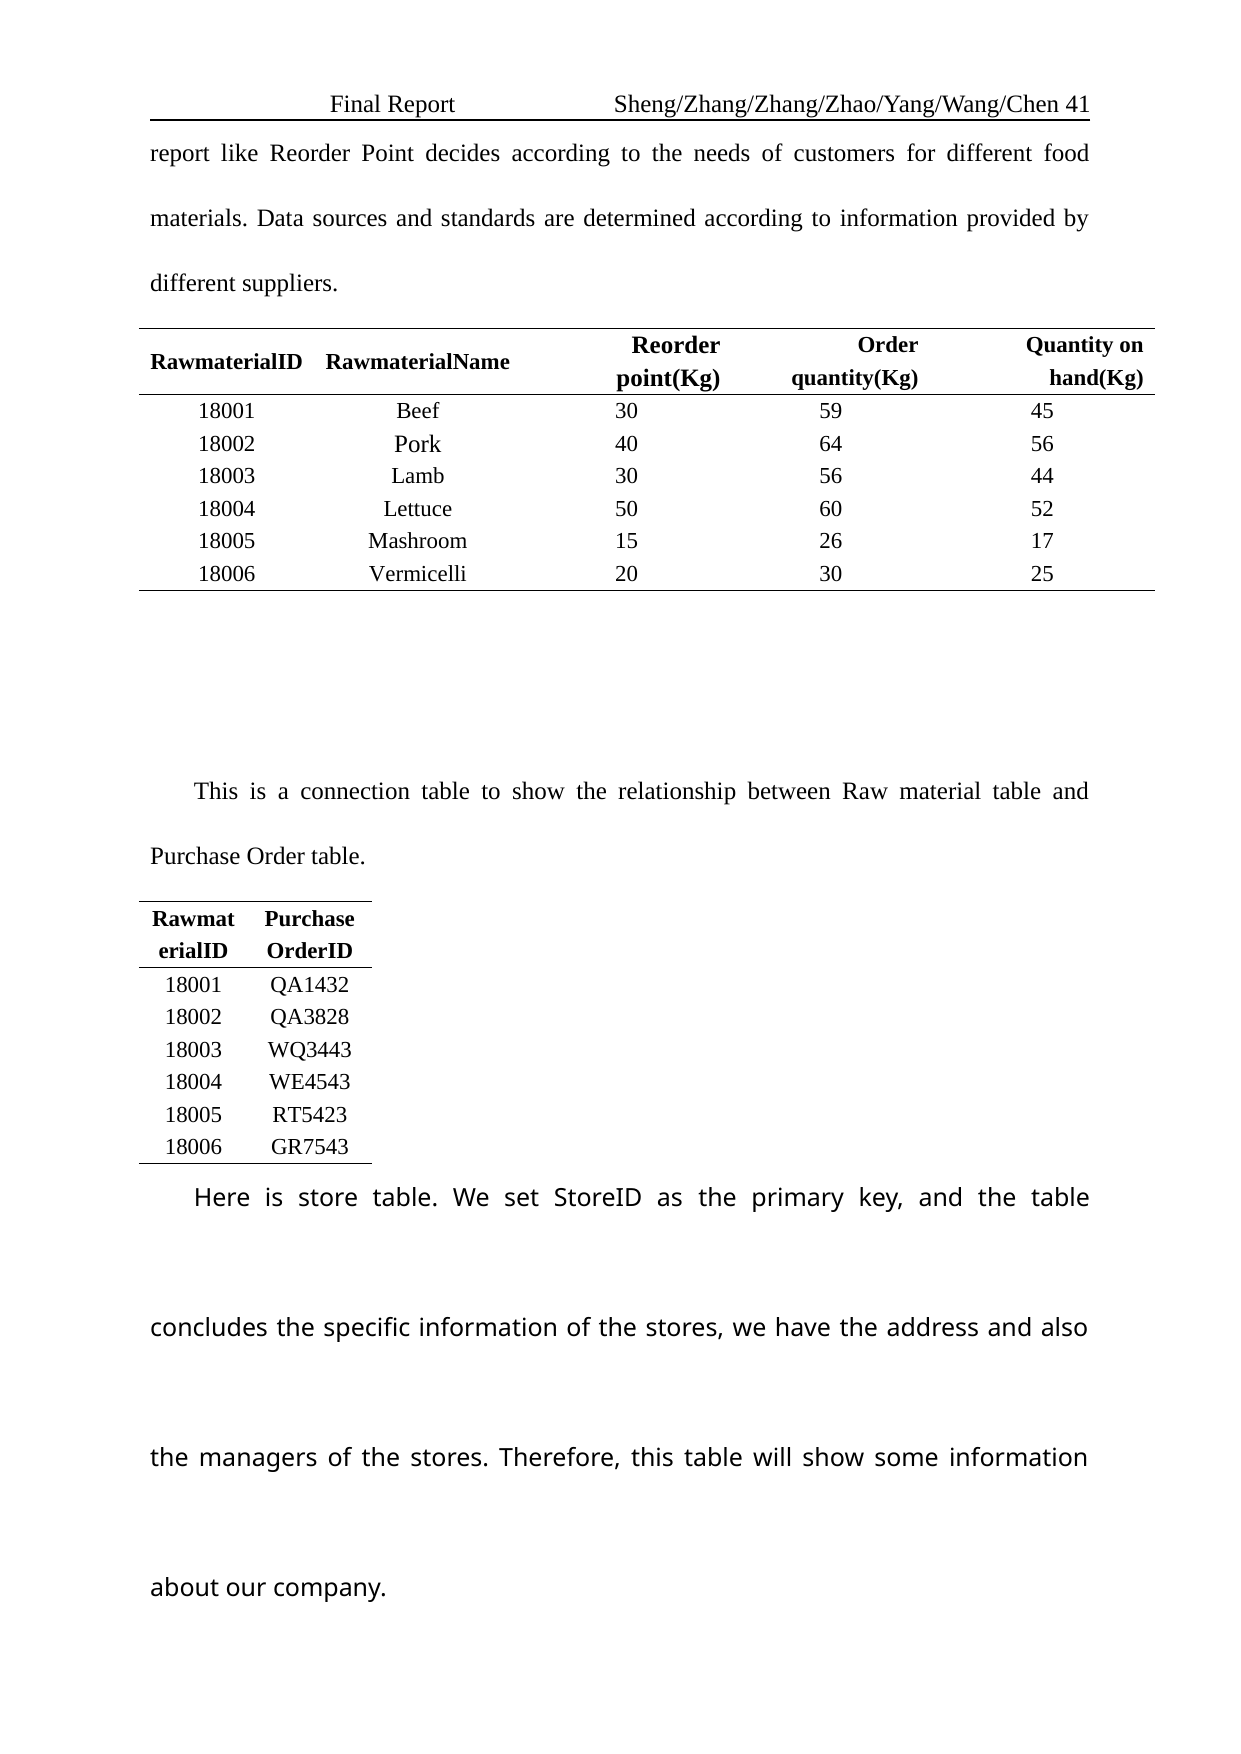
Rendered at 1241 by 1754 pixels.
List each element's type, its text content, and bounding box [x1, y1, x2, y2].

table_cell Vermicelli [314, 557, 521, 589]
table_cell Beef [314, 395, 521, 427]
table_header RawmaterialID [139, 329, 314, 393]
table_cell 17 [930, 525, 1154, 557]
text Here is store table. We set StoreID as the primary key, and the table concludes the specific information of the stores, we have the address and also the managers of the stores. Therefore, this table will show some information about our company. [150, 1164, 1090, 1619]
table_cell 18002 [139, 427, 314, 459]
table_cell QA3828 [248, 1000, 372, 1033]
table_cell 56 [731, 460, 929, 492]
table_cell 18003 [139, 1033, 248, 1065]
table_cell Lettuce [314, 492, 521, 524]
table_header Quantity on hand(Kg) [930, 329, 1154, 393]
table_header RawmaterialID [139, 902, 248, 967]
table_header Reorder point(Kg) [521, 329, 731, 393]
table_cell 18001 [139, 968, 248, 1000]
table_cell RT5423 [248, 1098, 372, 1130]
table_cell 18003 [139, 460, 314, 492]
table_cell 26 [731, 525, 929, 557]
table_cell 20 [521, 557, 731, 589]
table_cell 45 [930, 395, 1154, 427]
table_cell 15 [521, 525, 731, 557]
table_cell WE4543 [248, 1065, 372, 1098]
table_cell 18004 [139, 492, 314, 524]
table_cell 59 [731, 395, 929, 427]
table_cell 18005 [139, 1098, 248, 1130]
table_header RawmaterialName [314, 329, 521, 393]
table_cell 52 [930, 492, 1154, 524]
table_header PurchaseOrderID [248, 902, 372, 967]
table_cell 56 [930, 427, 1154, 459]
table_header Order quantity(Kg) [731, 329, 929, 393]
table_cell Mashroom [314, 525, 521, 557]
table_cell 18006 [139, 557, 314, 589]
table_cell GR7543 [248, 1130, 372, 1163]
table_cell 60 [731, 492, 929, 524]
table_cell 30 [521, 460, 731, 492]
table_cell 18002 [139, 1000, 248, 1033]
table_cell Pork [314, 427, 521, 459]
table_cell 44 [930, 460, 1154, 492]
table_cell 40 [521, 427, 731, 459]
table_cell 18005 [139, 525, 314, 557]
table_cell 25 [930, 557, 1154, 589]
table_cell 30 [731, 557, 929, 589]
table_cell 18001 [139, 395, 314, 427]
text This is a connection table to show the relationship between Raw material table and Purchase Order table. [150, 774, 1090, 872]
table_cell 30 [521, 395, 731, 427]
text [150, 136, 1090, 299]
table_cell 50 [521, 492, 731, 524]
table_cell 64 [731, 427, 929, 459]
table_cell 18006 [139, 1130, 248, 1163]
table_cell QA1432 [248, 968, 372, 1000]
table_cell WQ3443 [248, 1033, 372, 1065]
table_cell 18004 [139, 1065, 248, 1098]
table_cell Lamb [314, 460, 521, 492]
